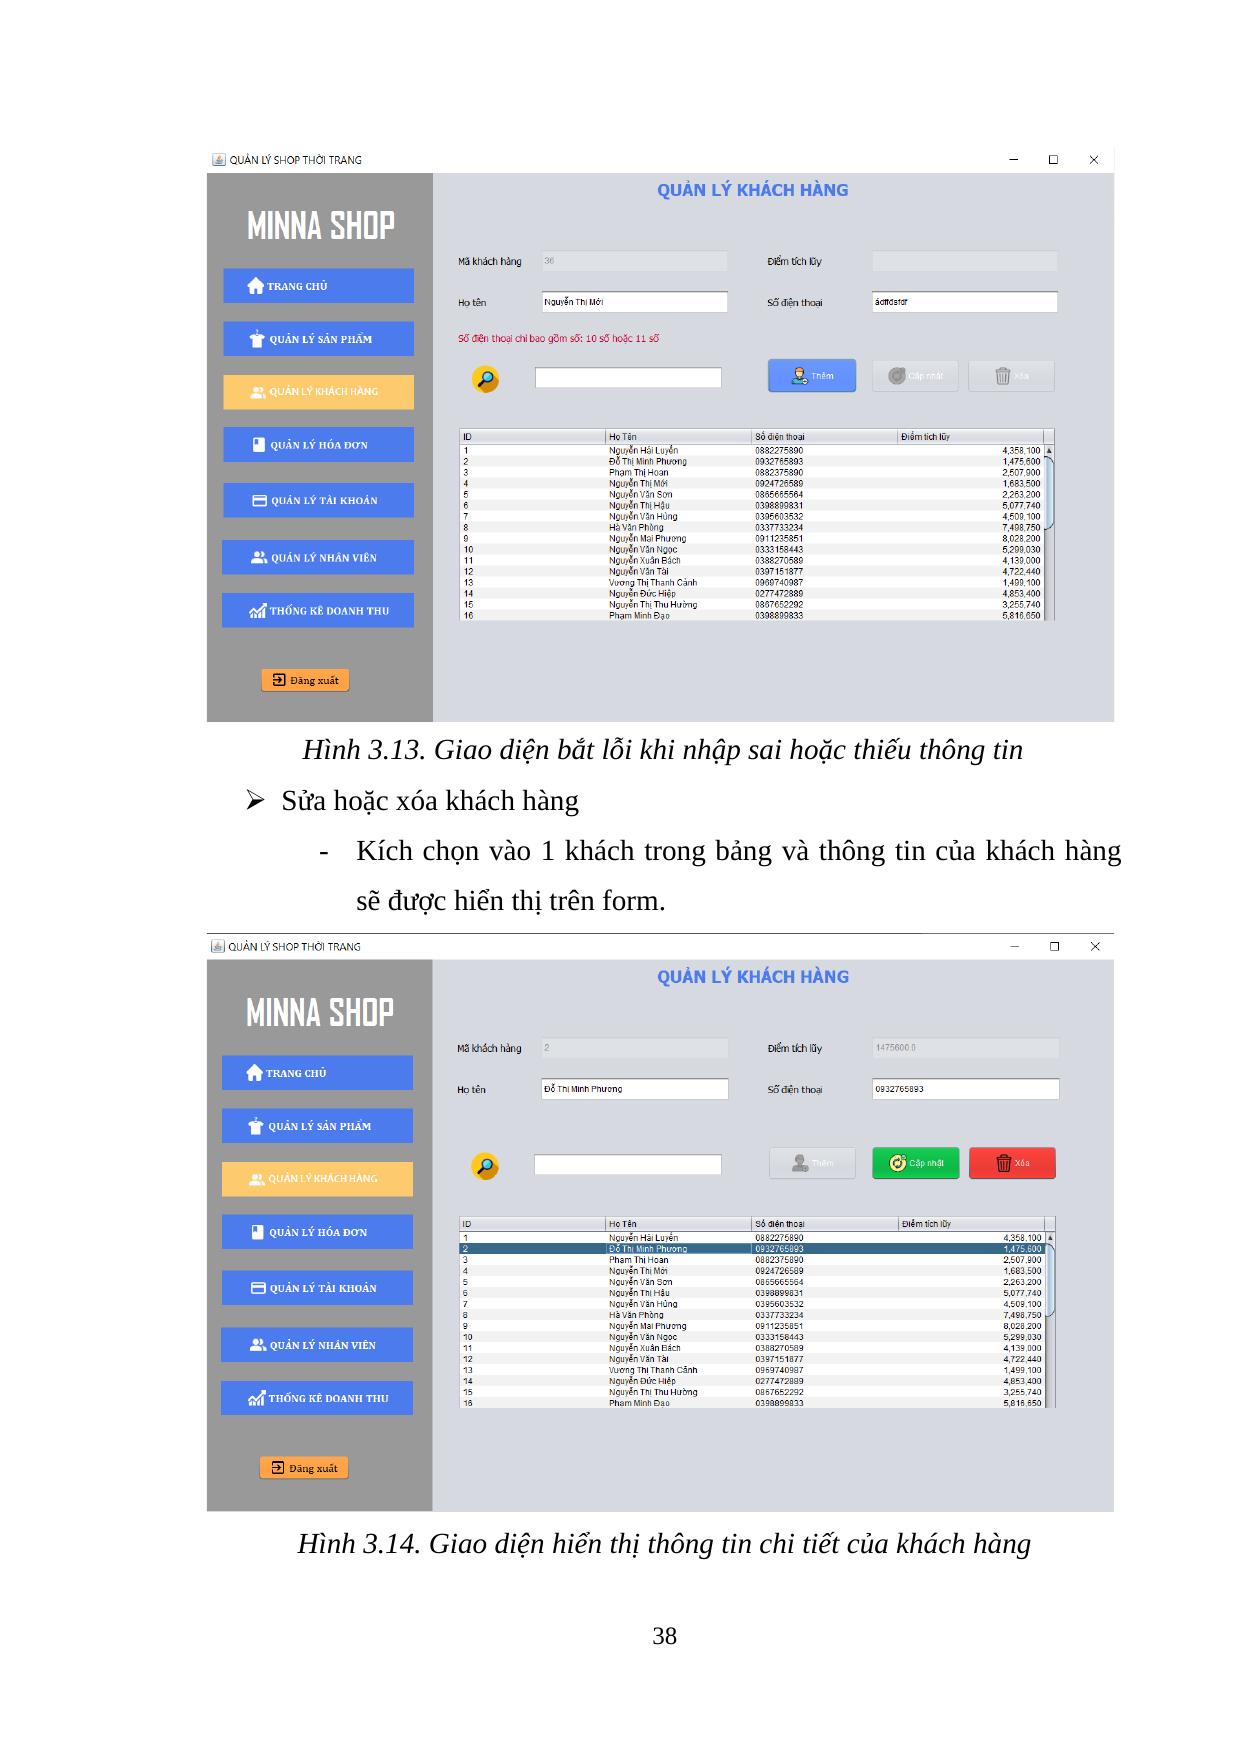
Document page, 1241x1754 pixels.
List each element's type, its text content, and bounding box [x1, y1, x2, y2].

text Sửa hoặc xóa khách hàng [244, 783, 1122, 816]
text Hình 3.14. Giao diện hiển thị thông tin chi tiết của khách hàng [207, 1526, 1122, 1560]
picture [206, 933, 1114, 1512]
text Hình 3.13. Giao diện bắt lỗi khi nhập sai hoặc thiếu thông tin [207, 732, 1122, 766]
text Kích chọn vào 1 khách trong bảng và thông tin của khách hàng sẽ được hiển thị trên form. [319, 833, 1122, 917]
picture [206, 147, 1115, 722]
